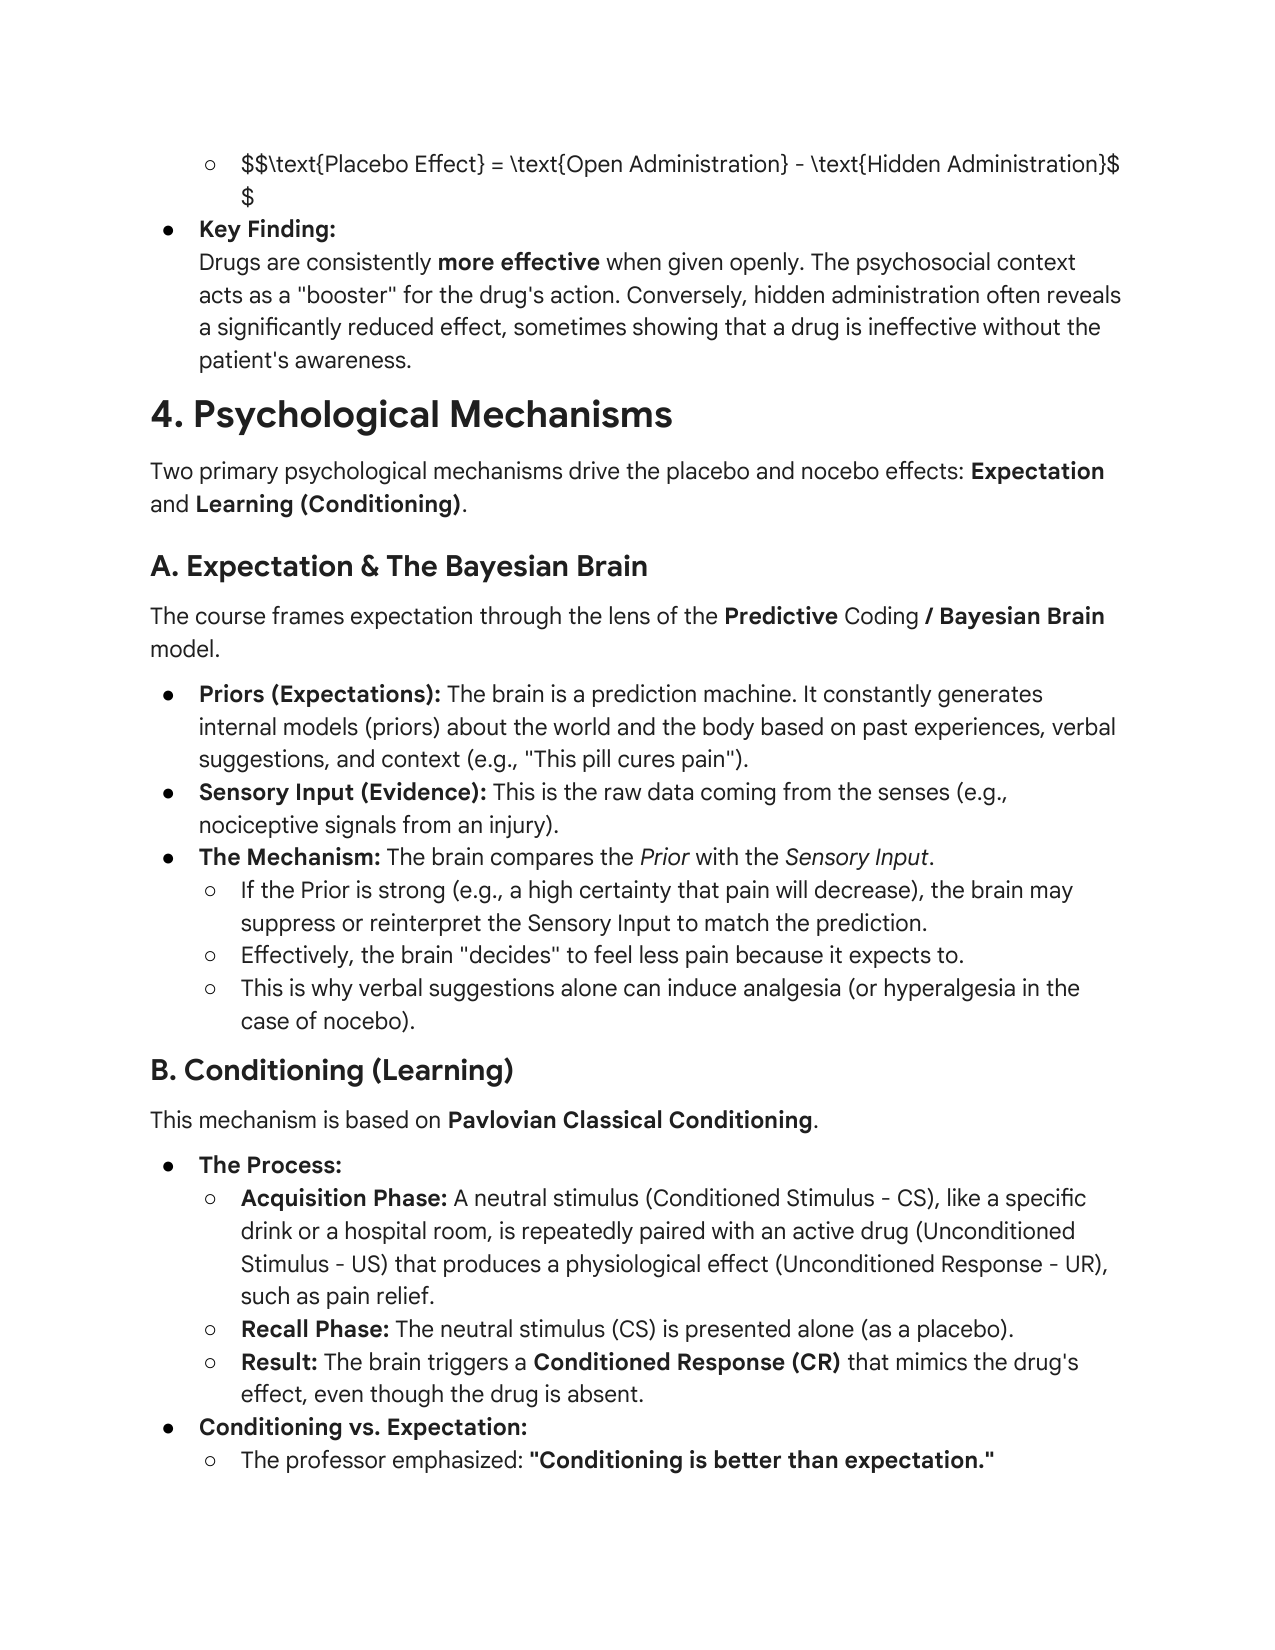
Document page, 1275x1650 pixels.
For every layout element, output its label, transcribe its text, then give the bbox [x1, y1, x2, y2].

list Effectively, the brain "decides" to feel less pain because it expects to. [203, 942, 1125, 970]
text This mechanism is based on Pavlovian Classical Conditioning. [150, 1106, 1125, 1135]
list Sensory Input (Evidence): This is the raw data coming from the senses (e.g., nociceptive signals from an injury). [161, 778, 1125, 839]
list The professor emphasized: "Conditioning is better than expectation." [203, 1446, 1125, 1475]
list This is why verbal suggestions alone can induce analgesia (or hyperalgesia in the case of nocebo). [203, 974, 1125, 1036]
subtitle B. Conditioning (Learning) [150, 1052, 1125, 1089]
list If the Prior is strong (e.g., a high certainty that pain will decrease), the brain may suppress or reinterpret the Sensory Input to match the prediction. [203, 876, 1125, 938]
list Key Finding: Drugs are consistently more effective when given openly. The psychosocial context acts as a "booster" for the drug's action. Conversely, hidden administration often reveals a significantly reduced effect, sometimes showing that a drug is ineffective without the patient's awareness. [161, 215, 1125, 375]
list Conditioning vs. Expectation: [161, 1413, 1125, 1442]
list Result: The brain triggers a Conditioned Response (CR) that mimics the drug's effect, even though the drug is absent. [203, 1348, 1125, 1409]
text The course frames expectation through the lens of the Predictive Coding / Bayesian Brain model. [150, 602, 1125, 663]
list Priors (Expectations): The brain is a prediction machine. It constantly generates internal models (priors) about the world and the body based on past experiences, verbal suggestions, and context (e.g., "This pill cures pain"). [161, 680, 1125, 774]
subtitle 4. Psychological Mechanisms [150, 391, 1125, 438]
list Acquisition Phase: A neutral stimulus (Conditioned Stimulus - CS), like a specific drink or a hospital room, is repeatedly paired with an active drug (Unconditioned Stimulus - US) that produces a physiological effect (Unconditioned Response - UR), such as pain relief. [203, 1184, 1125, 1311]
list The Process: [161, 1152, 1125, 1180]
subtitle A. Expectation & The Bayesian Brain [150, 548, 1125, 584]
list The Mechanism: The brain compares the Prior with the Sensory Input. [161, 843, 1125, 872]
list Recall Phase: The neutral stimulus (CS) is presented alone (as a placebo). [203, 1315, 1125, 1344]
list $$\text{Placebo Effect} = \text{Open Administration} - \text{Hidden Administration}$$ [203, 150, 1125, 211]
text Two primary psychological mechanisms drive the placebo and nocebo effects: Expectation and Learning (Conditioning). [150, 457, 1125, 519]
